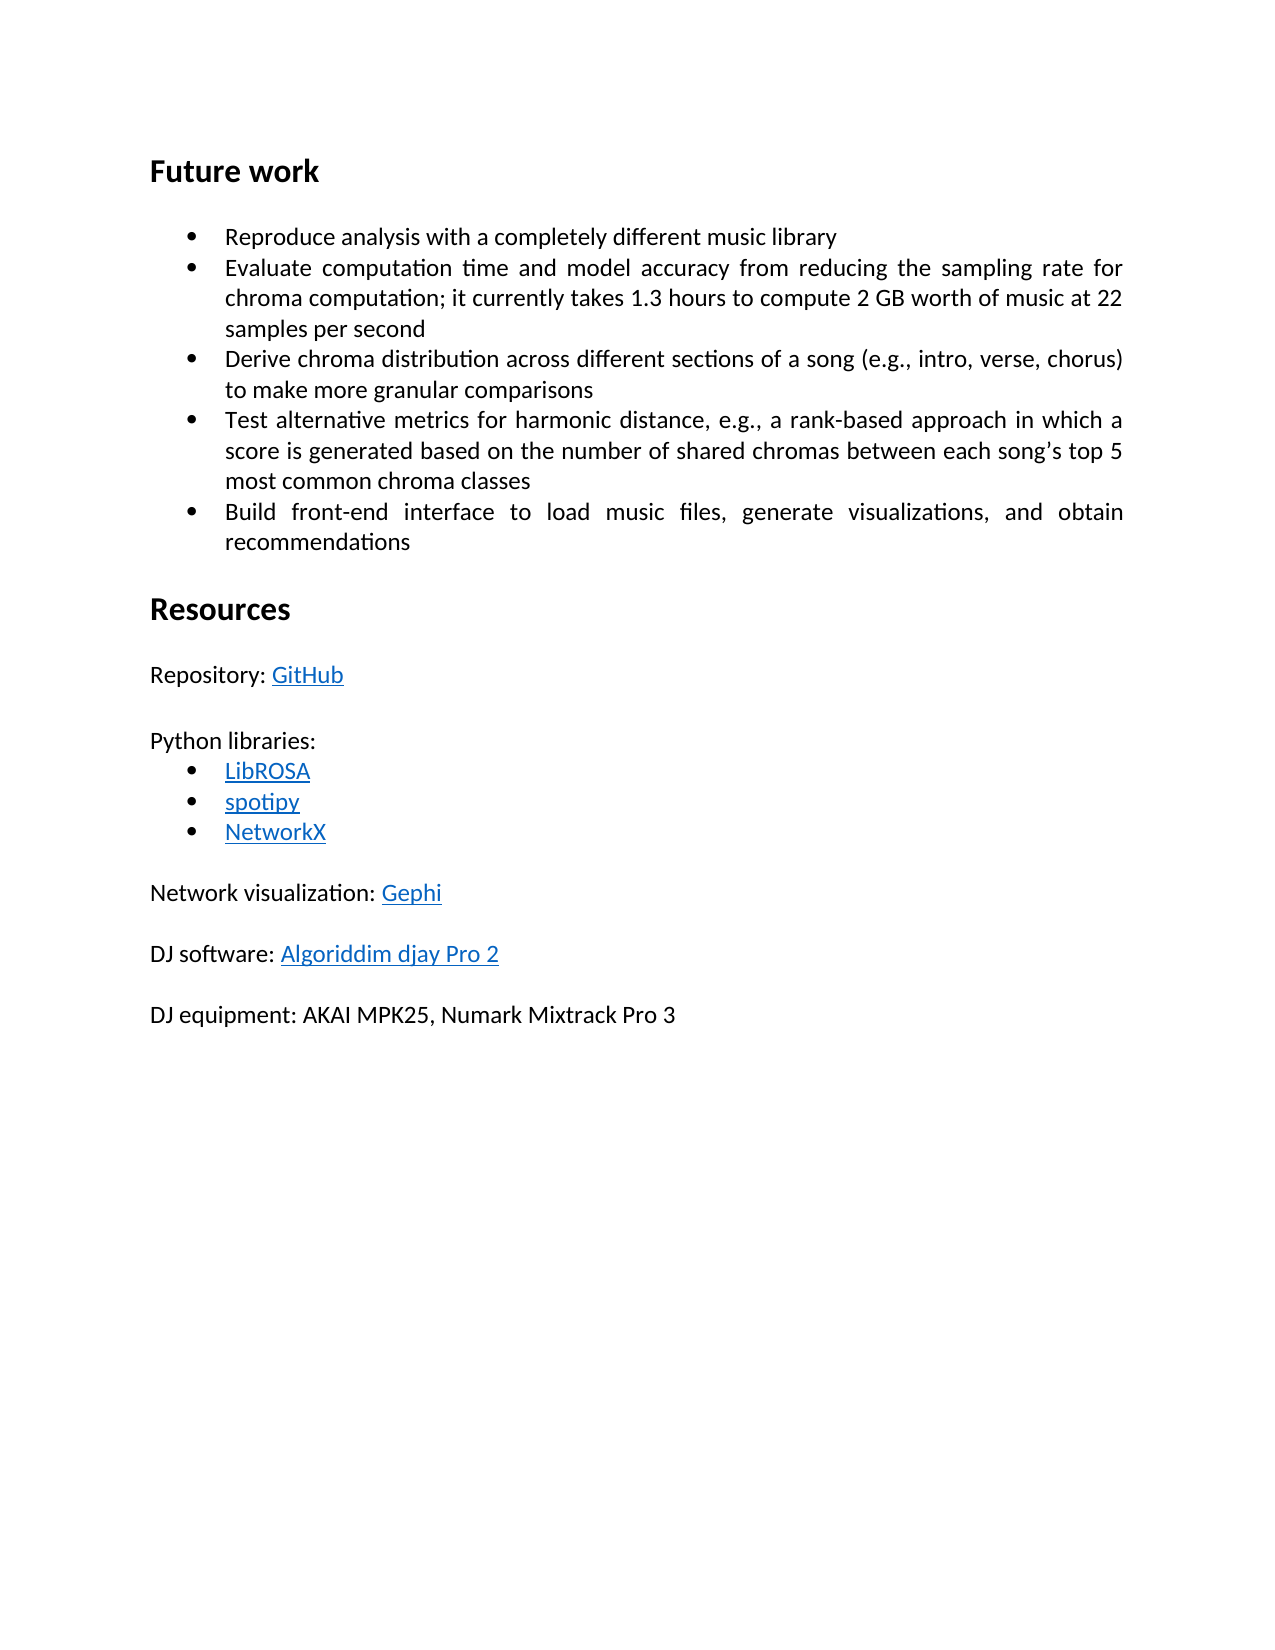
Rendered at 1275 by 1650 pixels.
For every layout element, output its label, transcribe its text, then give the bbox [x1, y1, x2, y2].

list Build front-end interface to load music files, generate visualizations, and obtain recommendations [187, 496, 1125, 557]
text Resources [150, 587, 1125, 628]
list Reproduce analysis with a completely different music library [187, 221, 1125, 252]
text Future work [150, 150, 1125, 191]
list LibROSA [187, 755, 1125, 786]
text DJ software: Algoriddim djay Pro 2 [150, 938, 1125, 969]
list NetworkX [187, 816, 1125, 847]
text Python libraries: [150, 725, 1125, 755]
text Network visualization: Gephi [150, 877, 1125, 908]
list Test alternative metrics for harmonic distance, e.g., a rank-based approach in which a score is generated based on the number of shared chromas between each song’s top 5 most common chroma classes [187, 404, 1125, 496]
list Derive chroma distribution across different sections of a song (e.g., intro, verse, chorus) to make more granular comparisons [187, 343, 1125, 404]
text Repository: GitHub [150, 659, 1125, 689]
list spotipy [187, 786, 1125, 816]
list Evaluate computation time and model accuracy from reducing the sampling rate for chroma computation; it currently takes 1.3 hours to compute 2 GB worth of music at 22 samples per second [187, 252, 1125, 343]
text DJ equipment: AKAI MPK25, Numark Mixtrack Pro 3 [150, 999, 1125, 1030]
